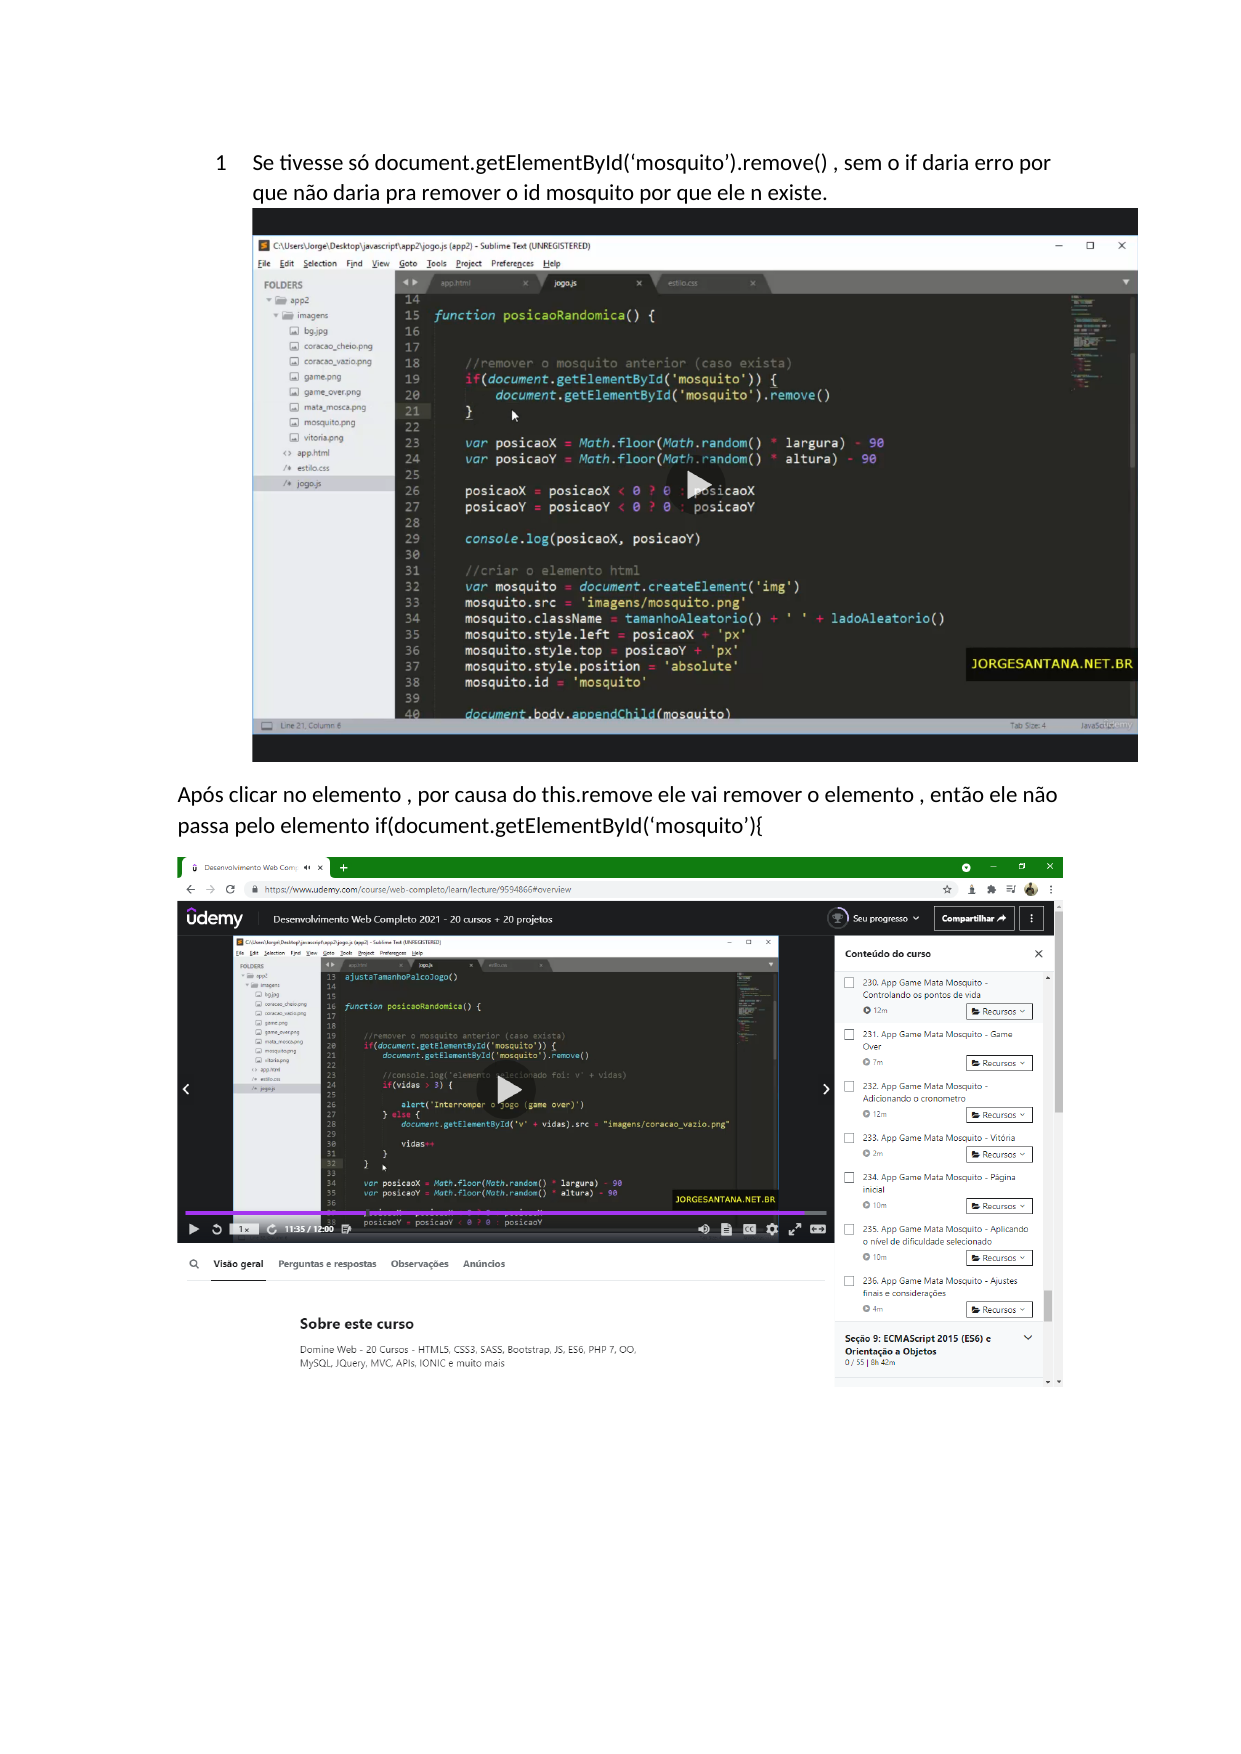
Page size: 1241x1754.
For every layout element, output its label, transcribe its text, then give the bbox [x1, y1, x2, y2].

picture [252, 208, 1138, 762]
text Após clicar no elemento , por causa do this.remove ele vai remover o elemento , então ele não passa pelo elemento if(document.getElementById(‘mosquito’){ [177, 781, 1063, 839]
picture [177, 857, 1063, 1387]
